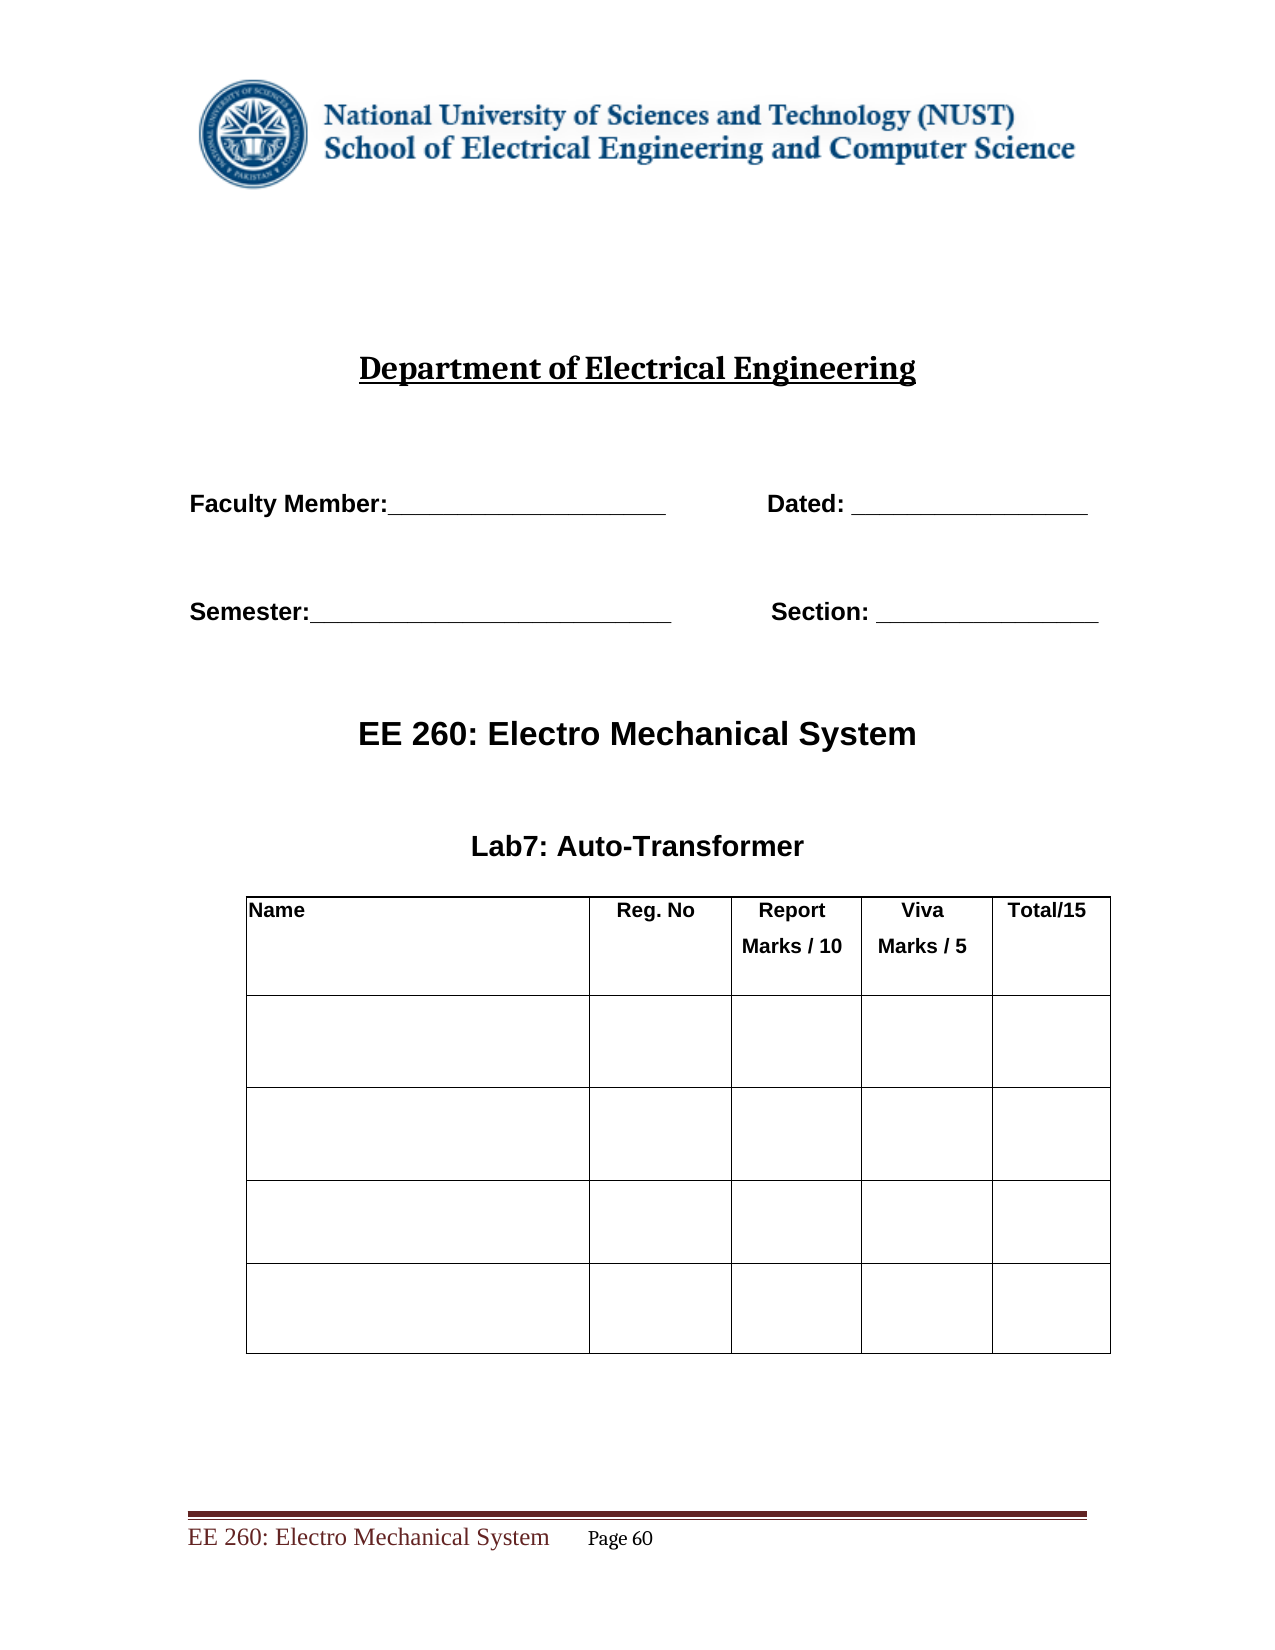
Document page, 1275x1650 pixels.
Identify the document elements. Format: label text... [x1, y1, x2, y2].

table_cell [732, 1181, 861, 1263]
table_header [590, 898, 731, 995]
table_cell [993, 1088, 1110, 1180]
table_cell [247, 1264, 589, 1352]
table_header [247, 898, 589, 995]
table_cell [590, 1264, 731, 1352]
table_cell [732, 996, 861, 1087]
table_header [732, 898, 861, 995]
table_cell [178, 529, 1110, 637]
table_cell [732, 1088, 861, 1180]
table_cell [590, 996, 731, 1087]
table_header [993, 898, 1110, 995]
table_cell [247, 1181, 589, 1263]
picture [187, 75, 1088, 199]
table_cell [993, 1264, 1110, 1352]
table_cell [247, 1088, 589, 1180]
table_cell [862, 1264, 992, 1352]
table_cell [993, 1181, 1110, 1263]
text EE 260: Electro Mechanical System [187, 714, 1087, 752]
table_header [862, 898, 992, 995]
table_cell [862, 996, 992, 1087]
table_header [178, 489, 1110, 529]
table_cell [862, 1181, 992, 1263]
text Lab7: Auto-Transformer [187, 829, 1087, 863]
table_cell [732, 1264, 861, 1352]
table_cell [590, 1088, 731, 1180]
subtitle Department of Electrical Engineering [187, 350, 1087, 422]
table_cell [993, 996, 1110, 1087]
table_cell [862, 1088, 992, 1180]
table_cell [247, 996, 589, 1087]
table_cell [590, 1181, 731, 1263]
